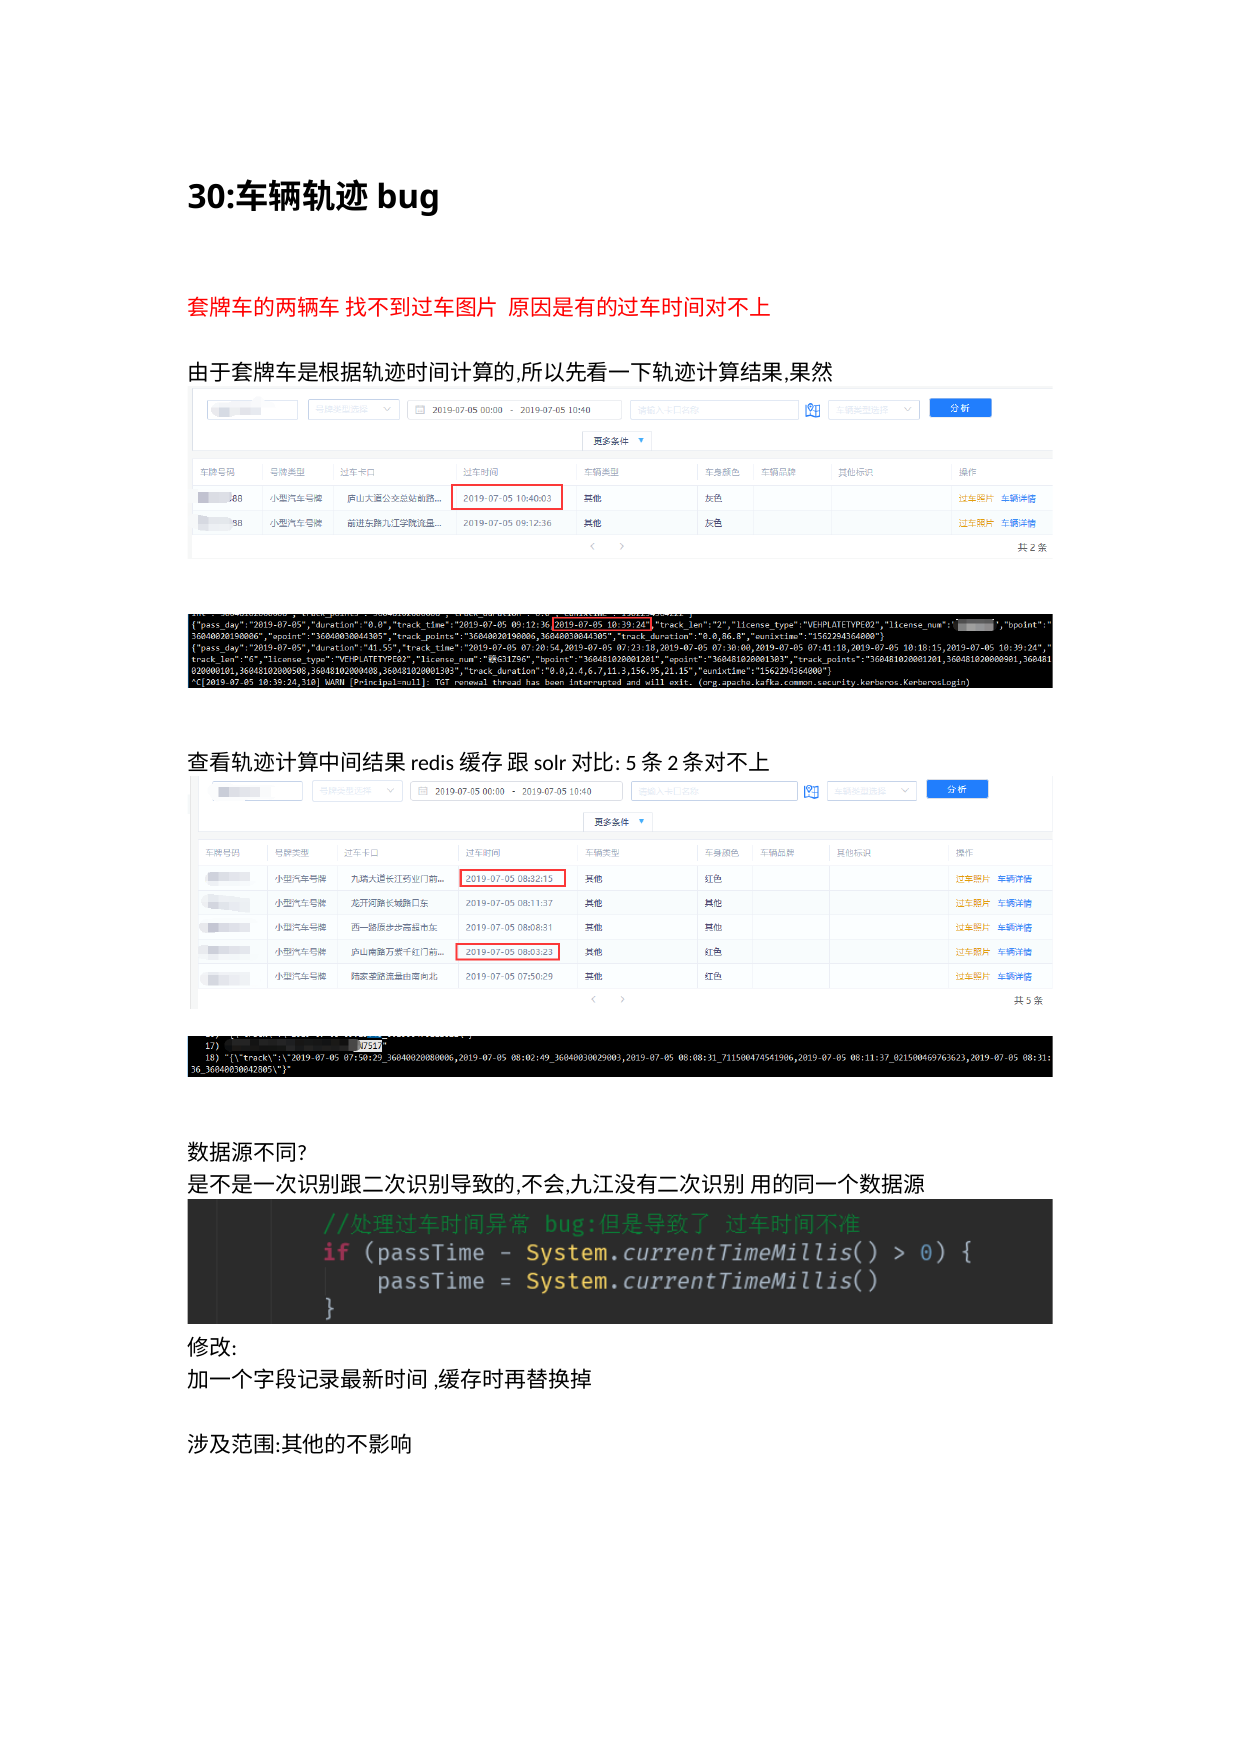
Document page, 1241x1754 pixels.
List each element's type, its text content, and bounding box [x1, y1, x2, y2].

text 加一个字段记录最新时间 ,缓存时再替换掉 [187, 1362, 1053, 1394]
text 是不是一次识别跟二次识别导致的,不会,九江没有二次识别 用的同一个数据源 [187, 1167, 1053, 1199]
picture [187, 1036, 1053, 1077]
text 数据源不同? [187, 1134, 1053, 1167]
text 涉及范围:其他的不影响 [187, 1427, 1053, 1459]
text 由于套牌车是根据轨迹时间计算的,所以先看一下轨迹计算结果,果然 [187, 354, 1053, 386]
text 修改: [187, 1329, 1053, 1362]
picture [187, 386, 1053, 559]
picture [187, 1199, 1053, 1324]
text 查看轨迹计算中间结果redis 缓存 跟solr对比: 5条2条对不上 [187, 744, 1053, 776]
picture [187, 776, 1053, 1009]
text 套牌车的两辆车 找不到过车图片 原因是有的过车时间对不上 [187, 289, 1053, 322]
subtitle 30:车辆轨迹 bug [187, 162, 1053, 227]
picture [187, 614, 1053, 688]
